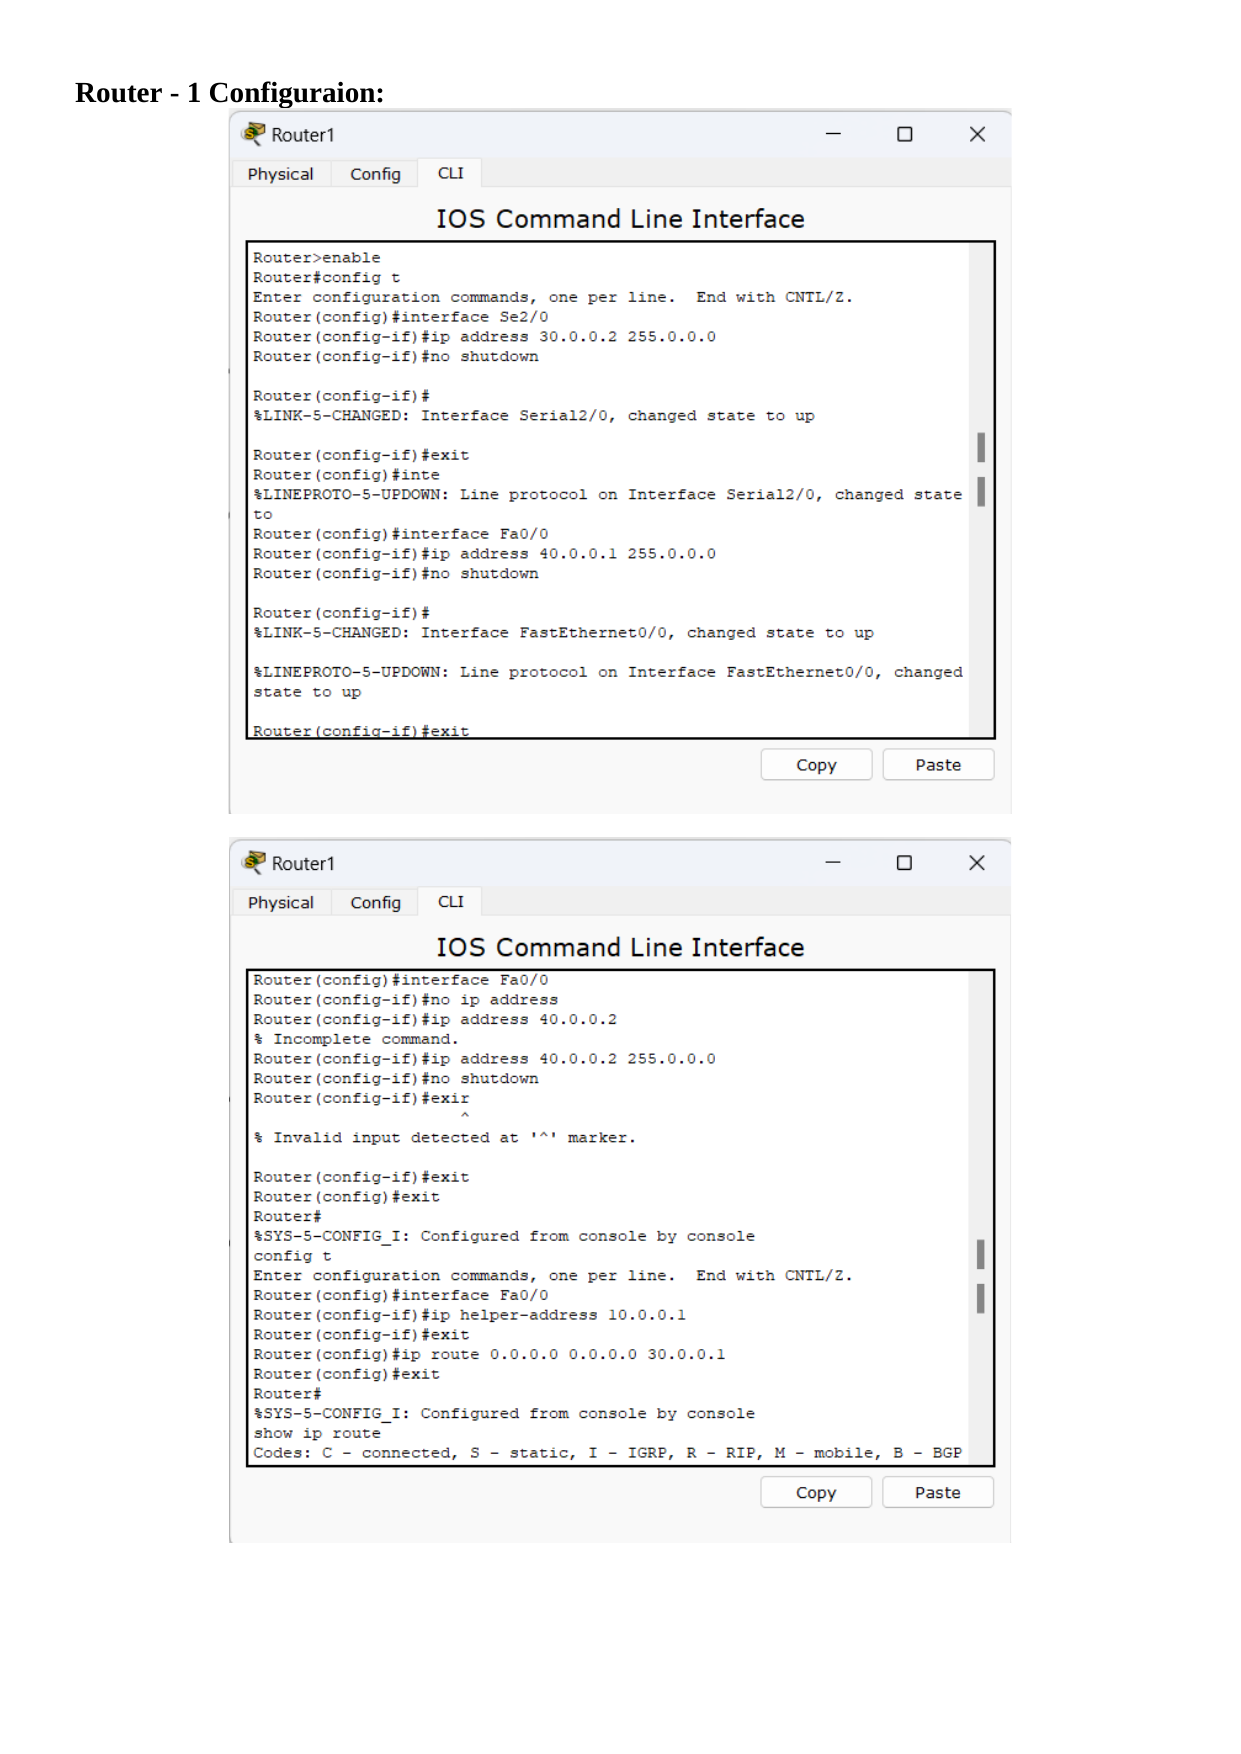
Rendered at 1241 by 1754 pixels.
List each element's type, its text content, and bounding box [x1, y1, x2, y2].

picture [229, 837, 1012, 1543]
picture [228, 108, 1012, 814]
text Router - 1 Configuraion: [75, 75, 1165, 108]
